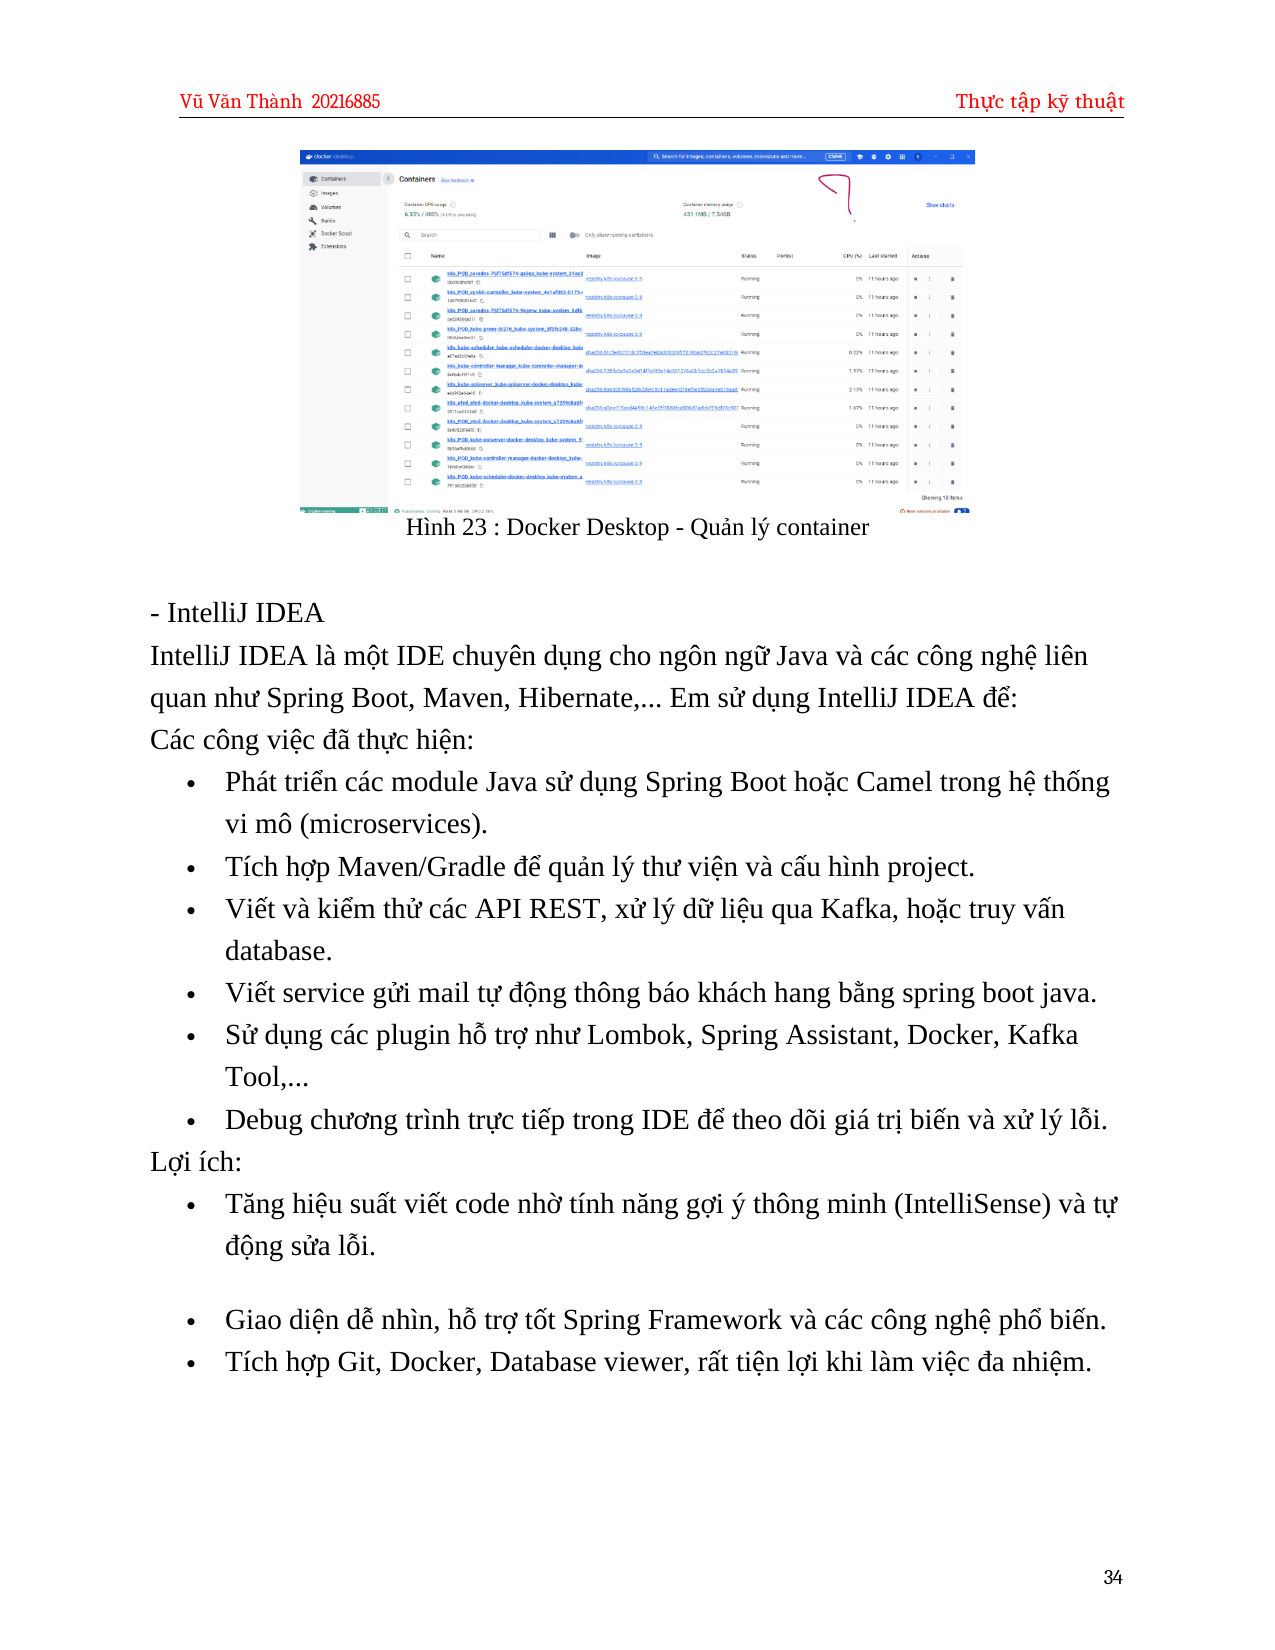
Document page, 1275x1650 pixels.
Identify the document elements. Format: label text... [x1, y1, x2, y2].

text - IntelliJ IDEA [150, 596, 1125, 629]
list Phát triển các module Java sử dụng Spring Boot hoặc Camel trong hệ thống vi mô (microservices). [187, 764, 1125, 840]
list Viết và kiểm thử các API REST, xử lý dữ liệu qua Kafka, hoặc truy vấn database. [187, 891, 1125, 967]
list Tích hợp Maven/Gradle để quản lý thư viện và cấu hình project. [187, 849, 1125, 882]
list Sử dụng các plugin hỗ trợ như Lombok, Spring Assistant, Docker, Kafka Tool,... [187, 1017, 1125, 1093]
list Tăng hiệu suất viết code nhờ tính năng gợi ý thông minh (IntelliSense) và tự động sửa lỗi. [187, 1186, 1125, 1295]
text Các công việc đã thực hiện: [150, 722, 1125, 756]
list Debug chương trình trực tiếp trong IDE để theo dõi giá trị biến và xử lý lỗi. [187, 1102, 1125, 1135]
picture [300, 150, 976, 513]
list Tích hợp Git, Docker, Database viewer, rất tiện lợi khi làm việc đa nhiệm. [187, 1344, 1125, 1377]
list Giao diện dễ nhìn, hỗ trợ tốt Spring Framework và các công nghệ phổ biến. [187, 1302, 1125, 1335]
list Viết service gửi mail tự động thông báo khách hang bằng spring boot java. [187, 975, 1125, 1009]
text Hình 23 : Docker Desktop - Quản lý container [150, 512, 1125, 541]
text Lợi ích: [150, 1144, 1125, 1177]
text IntelliJ IDEA là một IDE chuyên dụng cho ngôn ngữ Java và các công nghệ liên quan như Spring Boot, Maven, Hibernate,... Em sử dụng IntelliJ IDEA để: [150, 638, 1125, 713]
